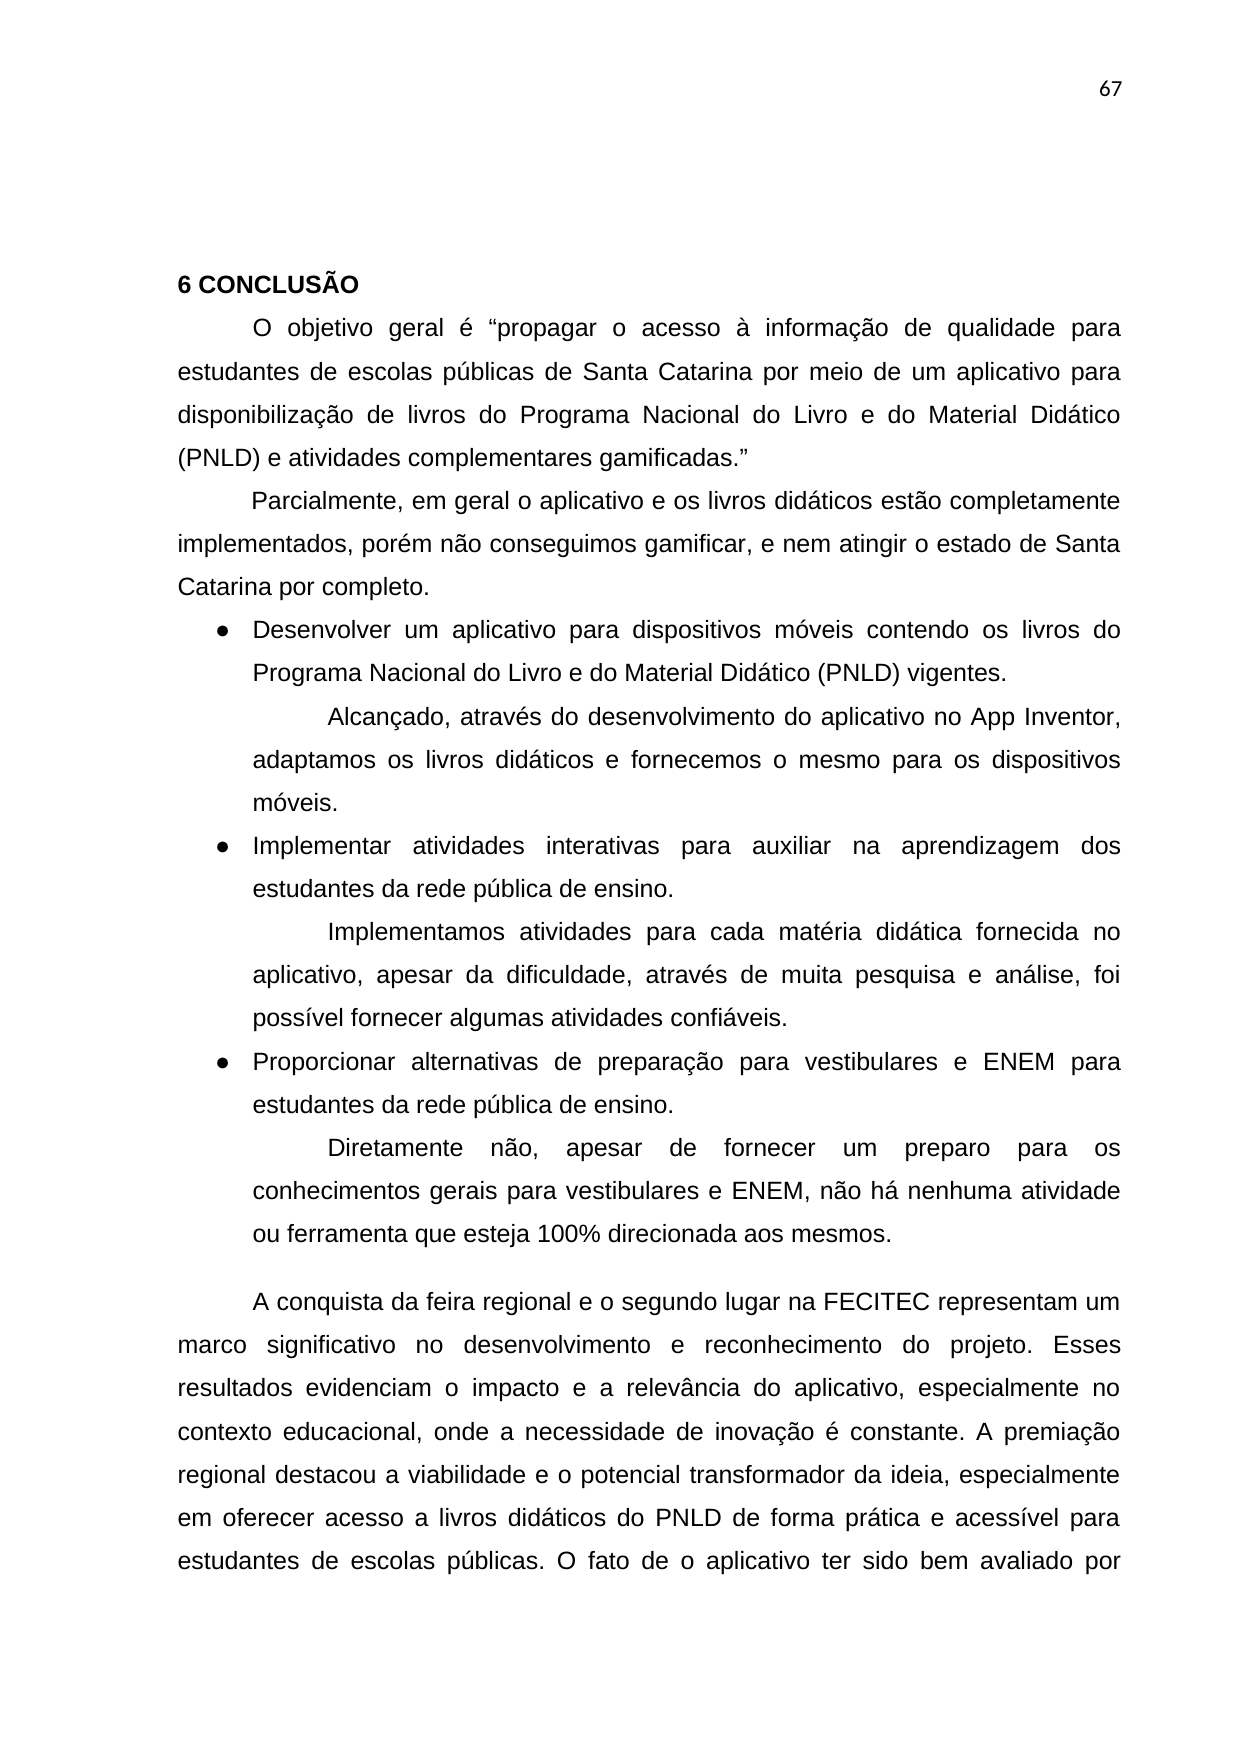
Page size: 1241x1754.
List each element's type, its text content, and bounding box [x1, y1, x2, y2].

list Implementar atividades interativas para auxiliar na aprendizagem dos estudantes da rede pública de ensino. [215, 831, 1122, 903]
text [177, 1287, 1122, 1575]
list Proporcionar alternativas de preparação para vestibulares e ENEM para estudantes da rede pública de ensino. [215, 1047, 1122, 1118]
text Alcançado, através do desenvolvimento do aplicativo no App Inventor, adaptamos os livros didáticos e fornecemos o mesmo para os dispositivos móveis. [252, 702, 1122, 817]
text Parcialmente, em geral o aplicativo e os livros didáticos estão completamente implementados, porém não conseguimos gamificar, e nem atingir o estado de Santa Catarina por completo. [177, 486, 1122, 601]
text O objetivo geral é “propagar o acesso à informação de qualidade para estudantes de escolas públicas de Santa Catarina por meio de um aplicativo para disponibilização de livros do Programa Nacional do Livro e do Material Didático (PNLD) e atividades complementares gamificadas.” [177, 313, 1122, 472]
text Implementamos atividades para cada matéria didática fornecida no aplicativo, apesar da dificuldade, através de muita pesquisa e análise, foi possível fornecer algumas atividades confiáveis. [252, 917, 1122, 1032]
subtitle 6 CONCLUSÃO [177, 270, 1122, 299]
text Diretamente não, apesar de fornecer um preparo para os conhecimentos gerais para vestibulares e ENEM, não há nenhuma atividade ou ferramenta que esteja 100% direcionada aos mesmos. [252, 1133, 1122, 1248]
list Desenvolver um aplicativo para dispositivos móveis contendo os livros do Programa Nacional do Livro e do Material Didático (PNLD) vigentes. [215, 615, 1122, 687]
